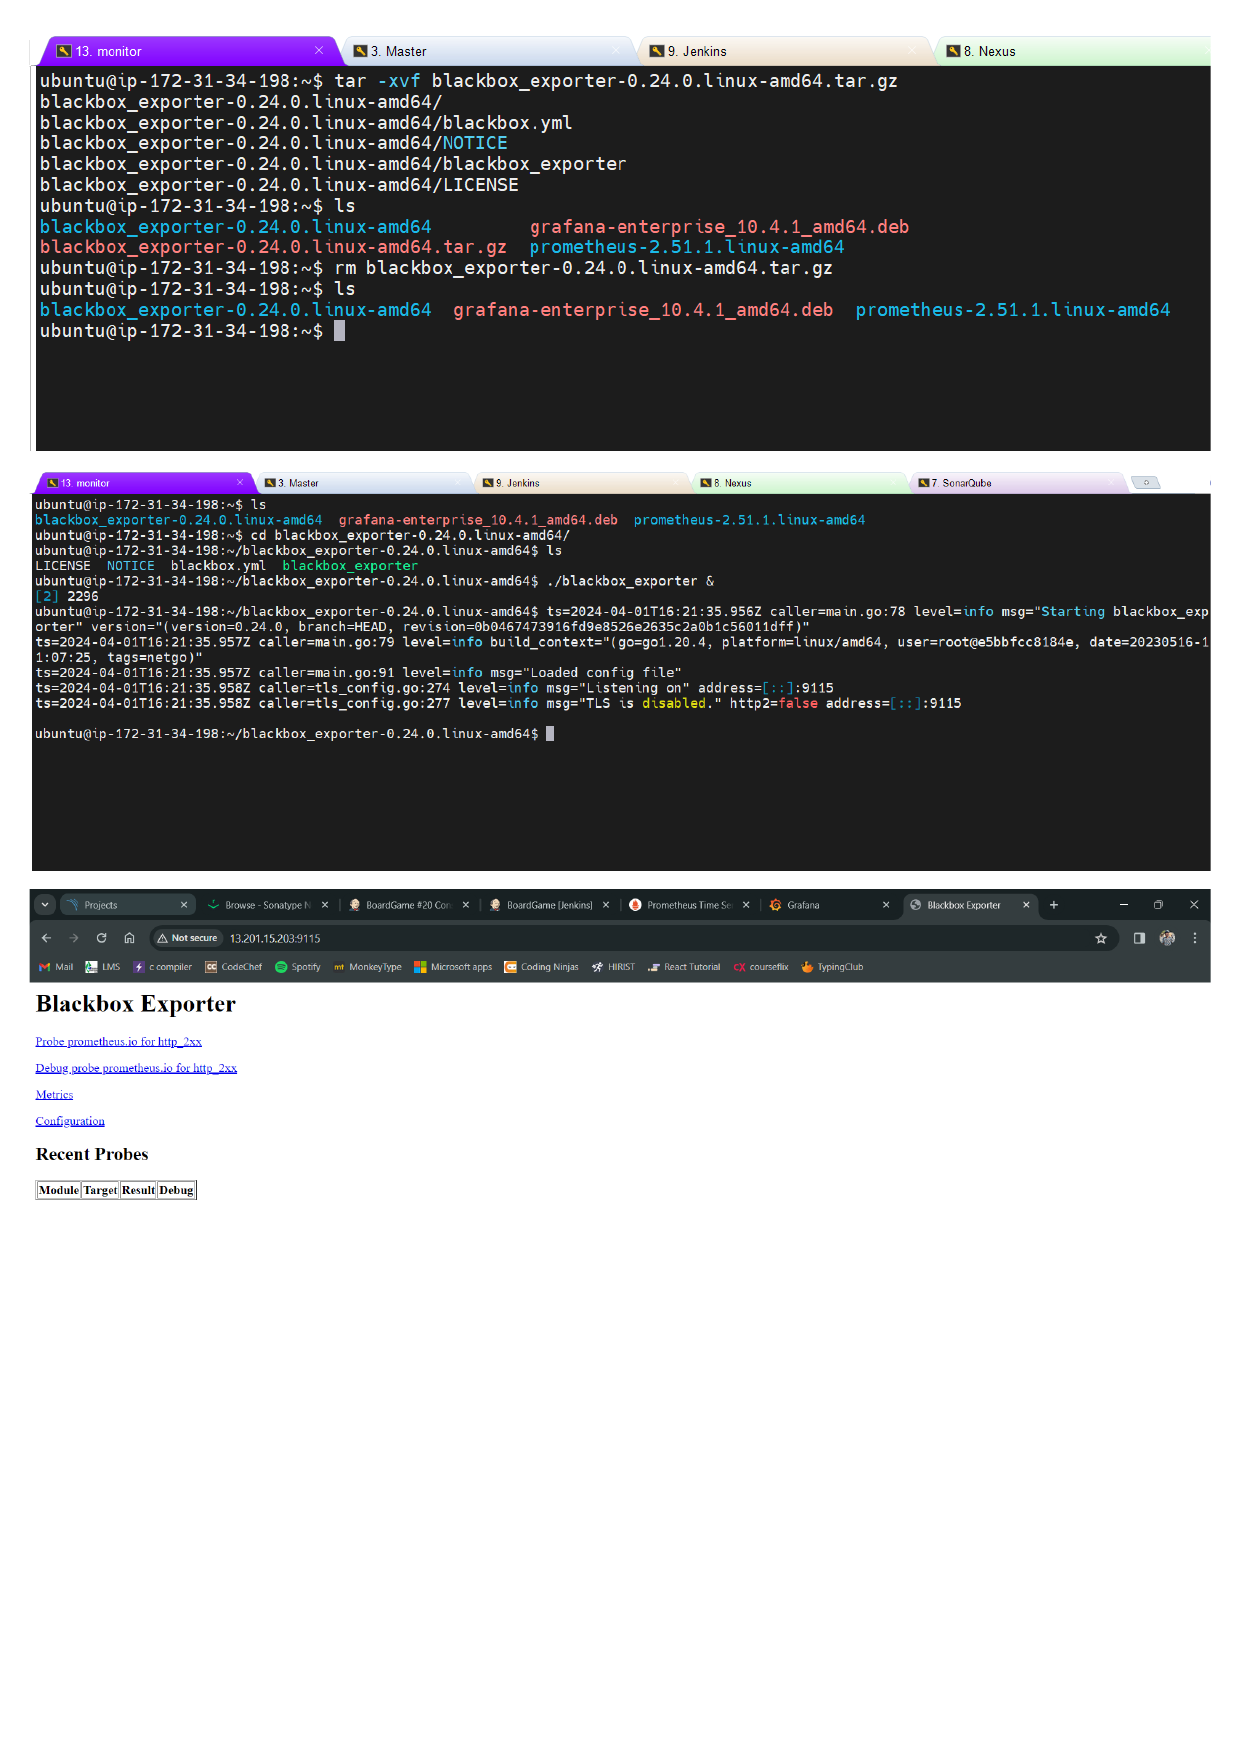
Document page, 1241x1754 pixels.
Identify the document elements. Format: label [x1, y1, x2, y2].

picture [29, 29, 1211, 451]
picture [29, 469, 1211, 871]
picture [29, 889, 1211, 1470]
